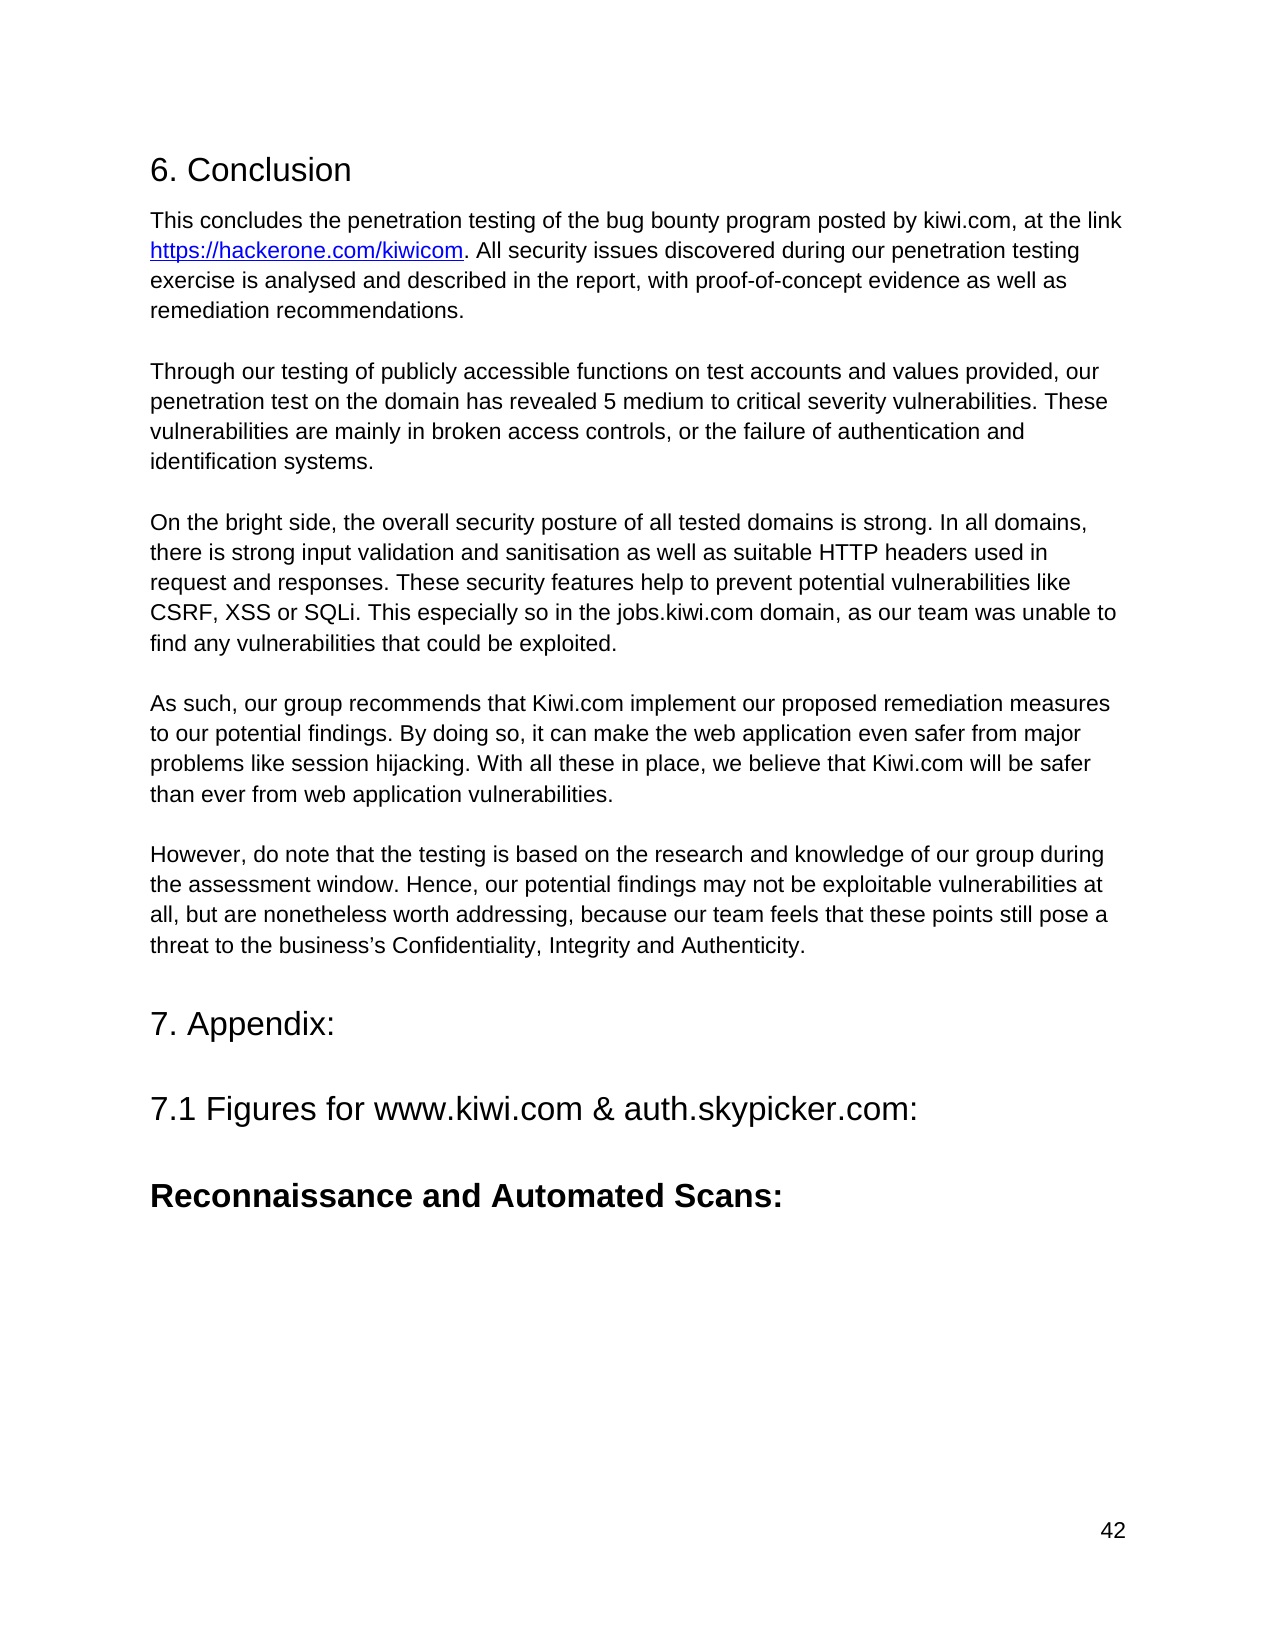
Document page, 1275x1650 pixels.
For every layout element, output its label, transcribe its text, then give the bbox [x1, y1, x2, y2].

subtitle 7. Appendix: [150, 1003, 1125, 1042]
text However, do note that the testing is based on the research and knowledge of our group during the assessment window. Hence, our potential findings may not be exploitable vulnerabilities at all, but are nonetheless worth addressing, because our team feels that these points still pose a threat to the business’s Confidentiality, Integrity and Authenticity. [150, 841, 1125, 958]
text Reconnaissance and Automated Scans: [150, 1176, 1125, 1215]
subtitle 6. Conclusion [150, 150, 1125, 188]
text As such, our group recommends that Kiwi.com implement our proposed remediation measures to our potential findings. By doing so, it can make the web application even safer from major problems like session hijacking. With all these in place, we believe that Kiwi.com will be safer than ever from web application vulnerabilities. [150, 690, 1125, 807]
text Through our testing of publicly accessible functions on test accounts and values provided, our penetration test on the domain has revealed 5 medium to critical severity vulnerabilities. These vulnerabilities are mainly in broken access controls, or the failure of authentication and identification systems. [150, 358, 1125, 475]
text On the bright side, the overall security posture of all tested domains is strong. In all domains, there is strong input validation and sanitisation as well as suitable HTTP headers used in request and responses. These security features help to prevent potential vulnerabilities like CSRF, XSS or SQLi. This especially so in the jobs.kiwi.com domain, as our team was unable to find any vulnerabilities that could be exploited. [150, 509, 1125, 656]
subtitle 7.1 Figures for www.kiwi.com & auth.skypicker.com: [150, 1089, 1125, 1128]
text This concludes the penetration testing of the bug bounty program posted by kiwi.com, at the link https://hackerone.com/kiwicom. All security issues discovered during our penetration testing exercise is analysed and described in the report, with proof-of-concept evidence as well as remediation recommendations. [150, 207, 1125, 324]
